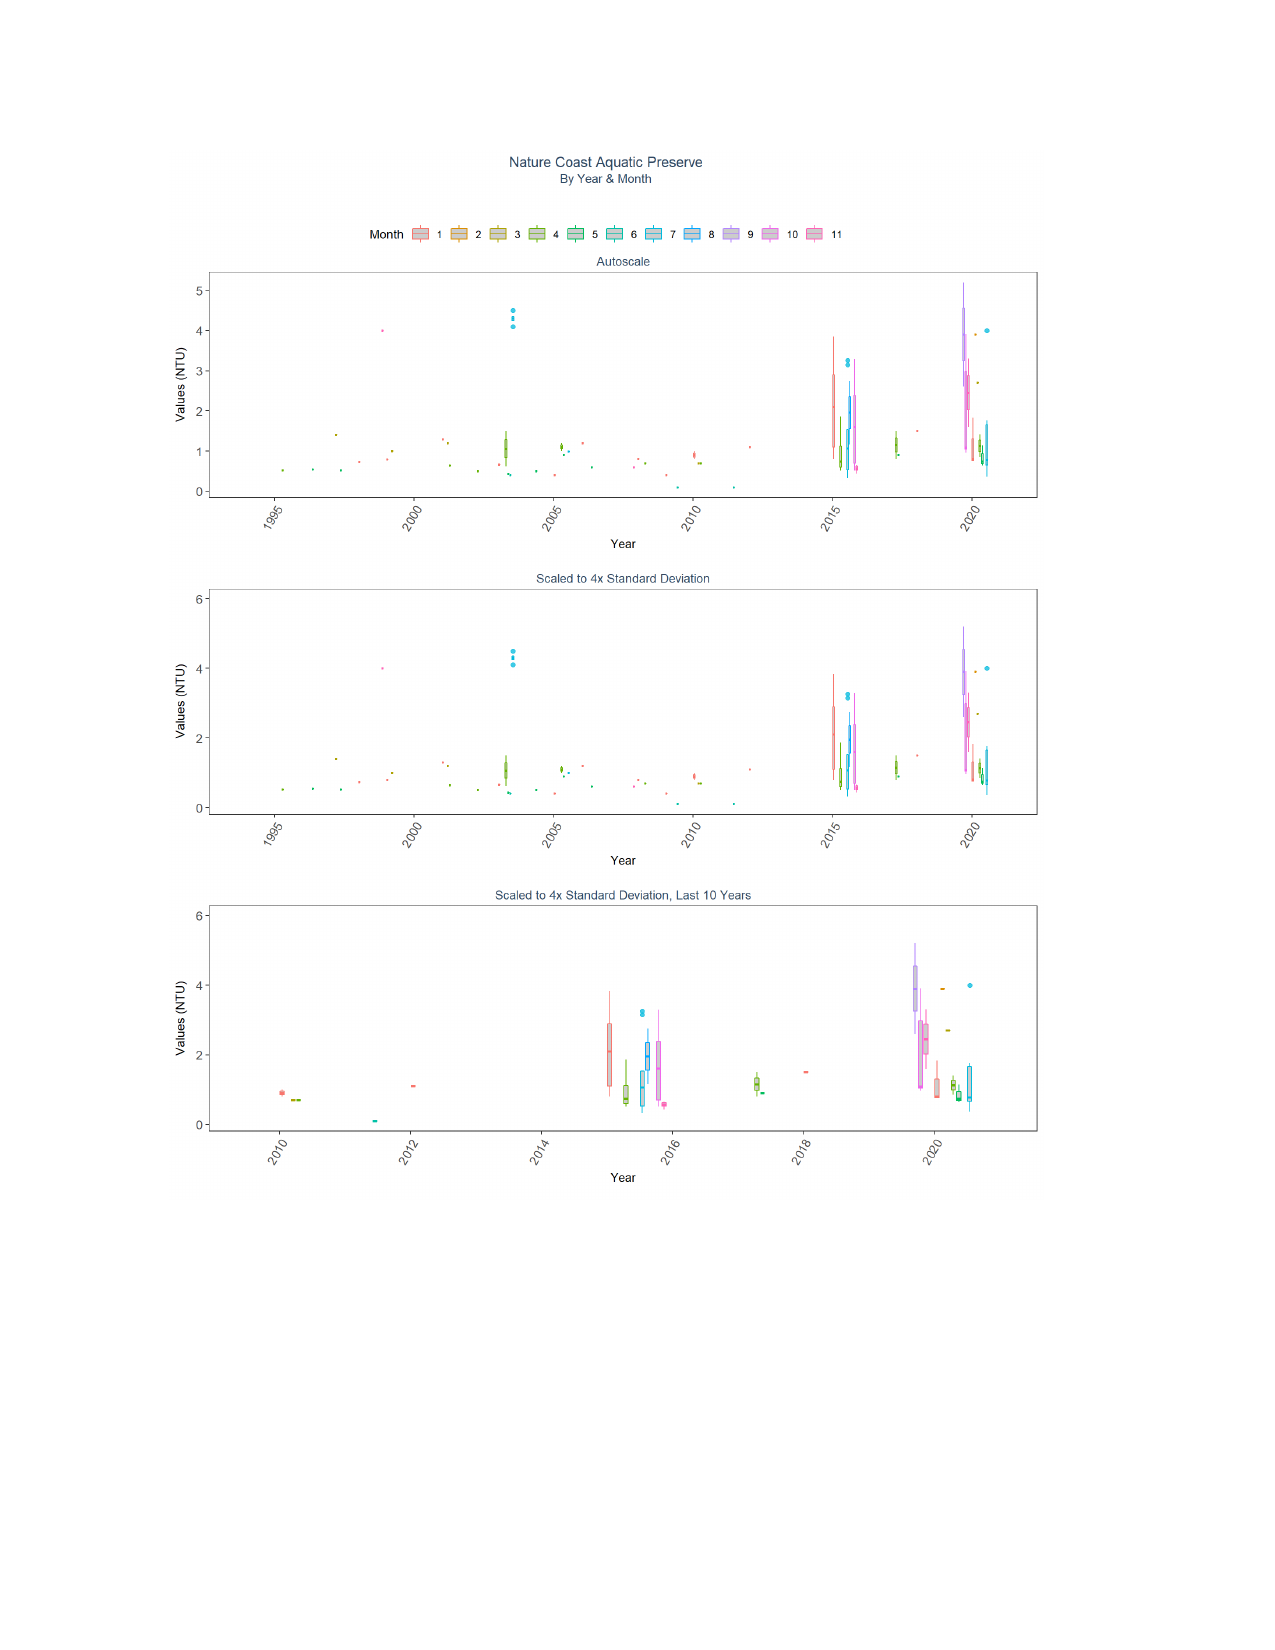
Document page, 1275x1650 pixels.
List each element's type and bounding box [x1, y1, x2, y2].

picture [168, 150, 1044, 1200]
